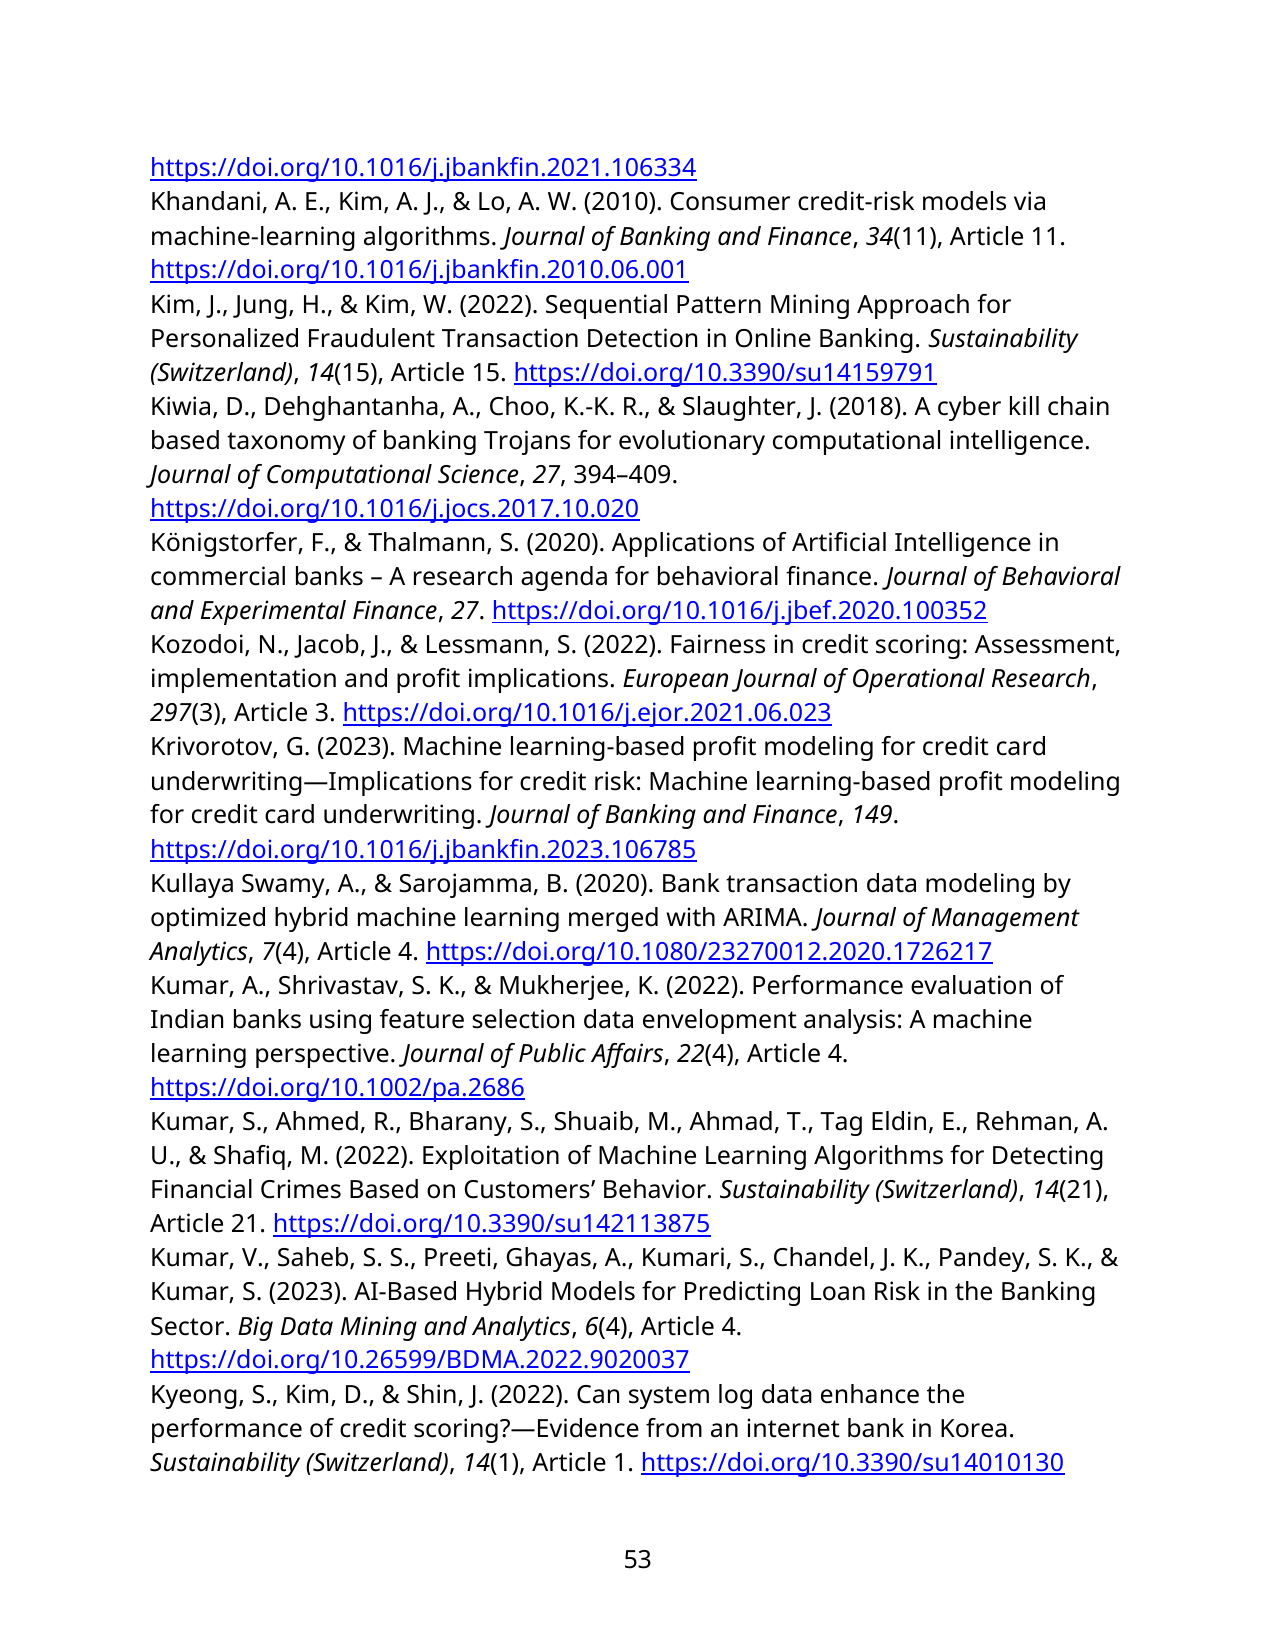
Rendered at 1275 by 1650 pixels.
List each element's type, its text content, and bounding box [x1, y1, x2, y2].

text Khandani, A. E., Kim, A. J., & Lo, A. W. (2010). Consumer credit-risk models via machine-learning algorithms. Journal of Banking and Finance, 34(11), Article 11. https://doi.org/10.1016/j.jbankfin.2010.06.001 [150, 184, 1125, 286]
text Kozodoi, N., Jacob, J., & Lessmann, S. (2022). Fairness in credit scoring: Assessment, implementation and profit implications. European Journal of Operational Research, 297(3), Article 3. https://doi.org/10.1016/j.ejor.2021.06.023 [150, 627, 1125, 729]
text Kiwia, D., Dehghantanha, A., Choo, K.-K. R., & Slaughter, J. (2018). A cyber kill chain based taxonomy of banking Trojans for evolutionary computational intelligence. Journal of Computational Science, 27, 394–409. https://doi.org/10.1016/j.jocs.2017.10.020 [150, 388, 1125, 525]
text Kullaya Swamy, A., & Sarojamma, B. (2020). Bank transaction data modeling by optimized hybrid machine learning merged with ARIMA. Journal of Management Analytics, 7(4), Article 4. https://doi.org/10.1080/23270012.2020.1726217 [150, 865, 1125, 967]
text Kumar, S., Ahmed, R., Bharany, S., Shuaib, M., Ahmad, T., Tag Eldin, E., Rehman, A. U., & Shafiq, M. (2022). Exploitation of Machine Learning Algorithms for Detecting Financial Crimes Based on Customers’ Behavior. Sustainability (Switzerland), 14(21), Article 21. https://doi.org/10.3390/su142113875 [150, 1104, 1125, 1240]
text Kumar, V., Saheb, S. S., Preeti, Ghayas, A., Kumari, S., Chandel, J. K., Pandey, S. K., & Kumar, S. (2023). AI-Based Hybrid Models for Predicting Loan Risk in the Banking Sector. Big Data Mining and Analytics, 6(4), Article 4. https://doi.org/10.26599/BDMA.2022.9020037 [150, 1240, 1125, 1376]
text Königstorfer, F., & Thalmann, S. (2020). Applications of Artificial Intelligence in commercial banks – A research agenda for behavioral finance. Journal of Behavioral and Experimental Finance, 27. https://doi.org/10.1016/j.jbef.2020.100352 [150, 525, 1125, 627]
text Kyeong, S., Kim, D., & Shin, J. (2022). Can system log data enhance the performance of credit scoring?—Evidence from an internet bank in Korea. Sustainability (Switzerland), 14(1), Article 1. https://doi.org/10.3390/su14010130 [150, 1376, 1125, 1478]
text Kim, J., Jung, H., & Kim, W. (2022). Sequential Pattern Mining Approach for Personalized Fraudulent Transaction Detection in Online Banking. Sustainability (Switzerland), 14(15), Article 15. https://doi.org/10.3390/su14159791 [150, 286, 1125, 388]
text Kumar, A., Shrivastav, S. K., & Mukherjee, K. (2022). Performance evaluation of Indian banks using feature selection data envelopment analysis: A machine learning perspective. Journal of Public Affairs, 22(4), Article 4. https://doi.org/10.1002/pa.2686 [150, 967, 1125, 1104]
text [150, 150, 1125, 184]
text Krivorotov, G. (2023). Machine learning-based profit modeling for credit card underwriting—Implications for credit risk: Machine learning-based profit modeling for credit card underwriting. Journal of Banking and Finance, 149. https://doi.org/10.1016/j.jbankfin.2023.106785 [150, 729, 1125, 865]
